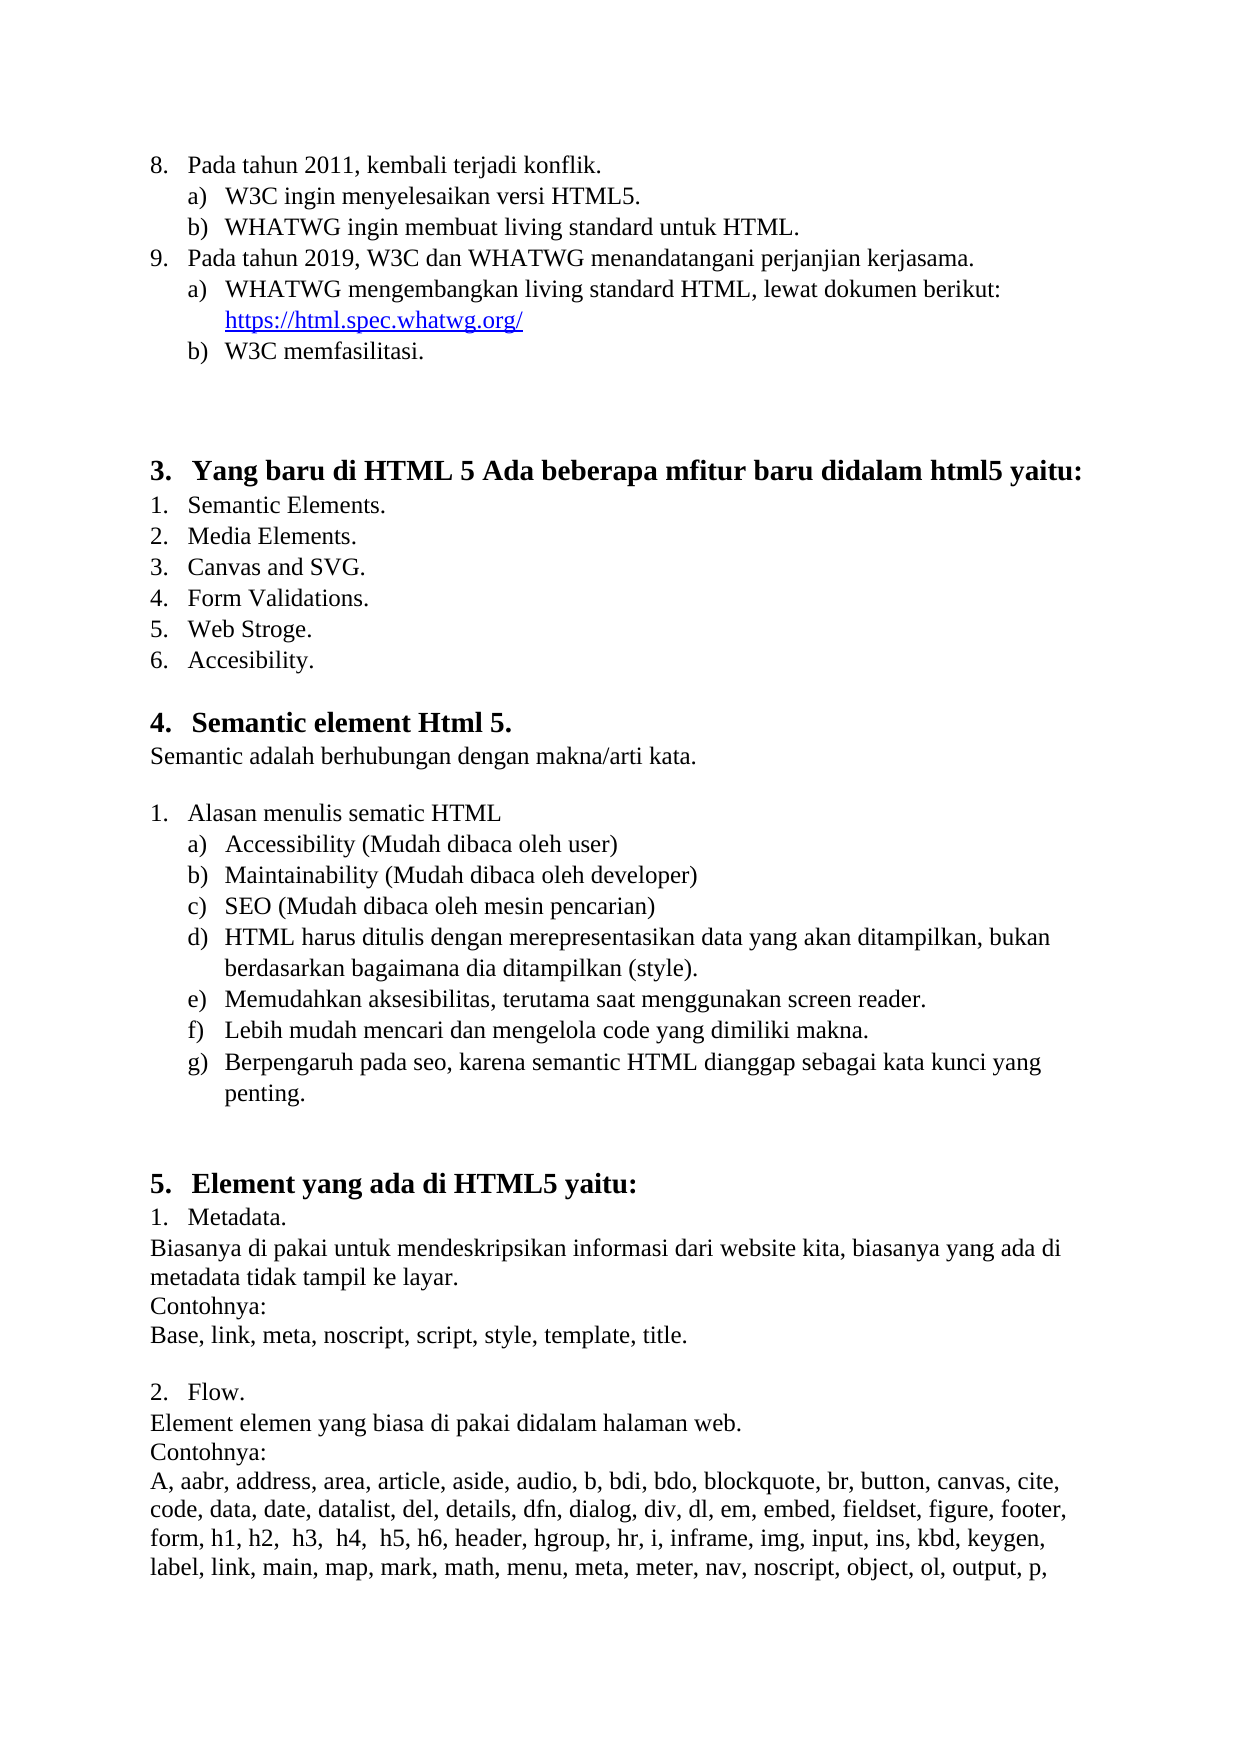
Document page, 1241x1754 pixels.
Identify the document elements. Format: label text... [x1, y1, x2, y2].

subtitle WHATWG ingin membuat living standard untuk HTML. [187, 212, 1090, 241]
subtitle Pada tahun 2011, kembali terjadi konflik. [150, 150, 1090, 179]
subtitle Pada tahun 2019, W3C dan WHATWG menandatangani perjanjian kerjasama. [150, 243, 1090, 272]
text Base, link, meta, noscript, script, style, template, title. [150, 1320, 1090, 1348]
text Element elemen yang biasa di pakai didalam halaman web. [150, 1408, 1090, 1437]
subtitle Accessibility (Mudah dibaca oleh user) [187, 829, 1090, 858]
text Semantic adalah berhubungan dengan makna/arti kata. [150, 741, 1090, 769]
subtitle W3C memfasilitasi. [187, 336, 1090, 365]
subtitle HTML harus ditulis dengan merepresentasikan data yang akan ditampilkan, bukan berdasarkan bagaimana dia ditampilkan (style). [187, 922, 1090, 982]
subtitle Web Stroge. [150, 614, 1090, 643]
subtitle Canvas and SVG. [150, 552, 1090, 581]
text Contohnya: [150, 1291, 1090, 1320]
subtitle WHATWG mengembangkan living standard HTML, lewat dokumen berikut: https://html.spec.whatwg.org/ [187, 274, 1090, 334]
subtitle SEO (Mudah dibaca oleh mesin pencarian) [187, 891, 1090, 920]
subtitle Lebih mudah mencari dan mengelola code yang dimiliki makna. [187, 1016, 1090, 1044]
subtitle Flow. [150, 1377, 1090, 1406]
subtitle Media Elements. [150, 521, 1090, 549]
subtitle Yang baru di HTML 5 Ada beberapa mfitur baru didalam html5 yaitu: [150, 453, 1090, 487]
subtitle Alasan menulis sematic HTML [150, 798, 1090, 827]
subtitle Accesibility. [150, 645, 1090, 674]
subtitle Berpengaruh pada seo, karena semantic HTML dianggap sebagai kata kunci yang penting. [187, 1047, 1090, 1106]
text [150, 1466, 1090, 1581]
subtitle Semantic element Html 5. [150, 705, 1090, 738]
subtitle Semantic Elements. [150, 490, 1090, 518]
subtitle Element yang ada di HTML5 yaitu: [150, 1166, 1090, 1200]
subtitle W3C ingin menyelesaikan versi HTML5. [187, 181, 1090, 210]
text Biasanya di pakai untuk mendeskripsikan informasi dari website kita, biasanya yang ada di metadata tidak tampil ke layar. [150, 1233, 1090, 1291]
text Contohnya: [150, 1437, 1090, 1466]
subtitle Maintainability (Mudah dibaca oleh developer) [187, 860, 1090, 889]
subtitle Memudahkan aksesibilitas, terutama saat menggunakan screen reader. [187, 984, 1090, 1013]
subtitle Metadata. [150, 1202, 1090, 1231]
subtitle Form Validations. [150, 583, 1090, 612]
